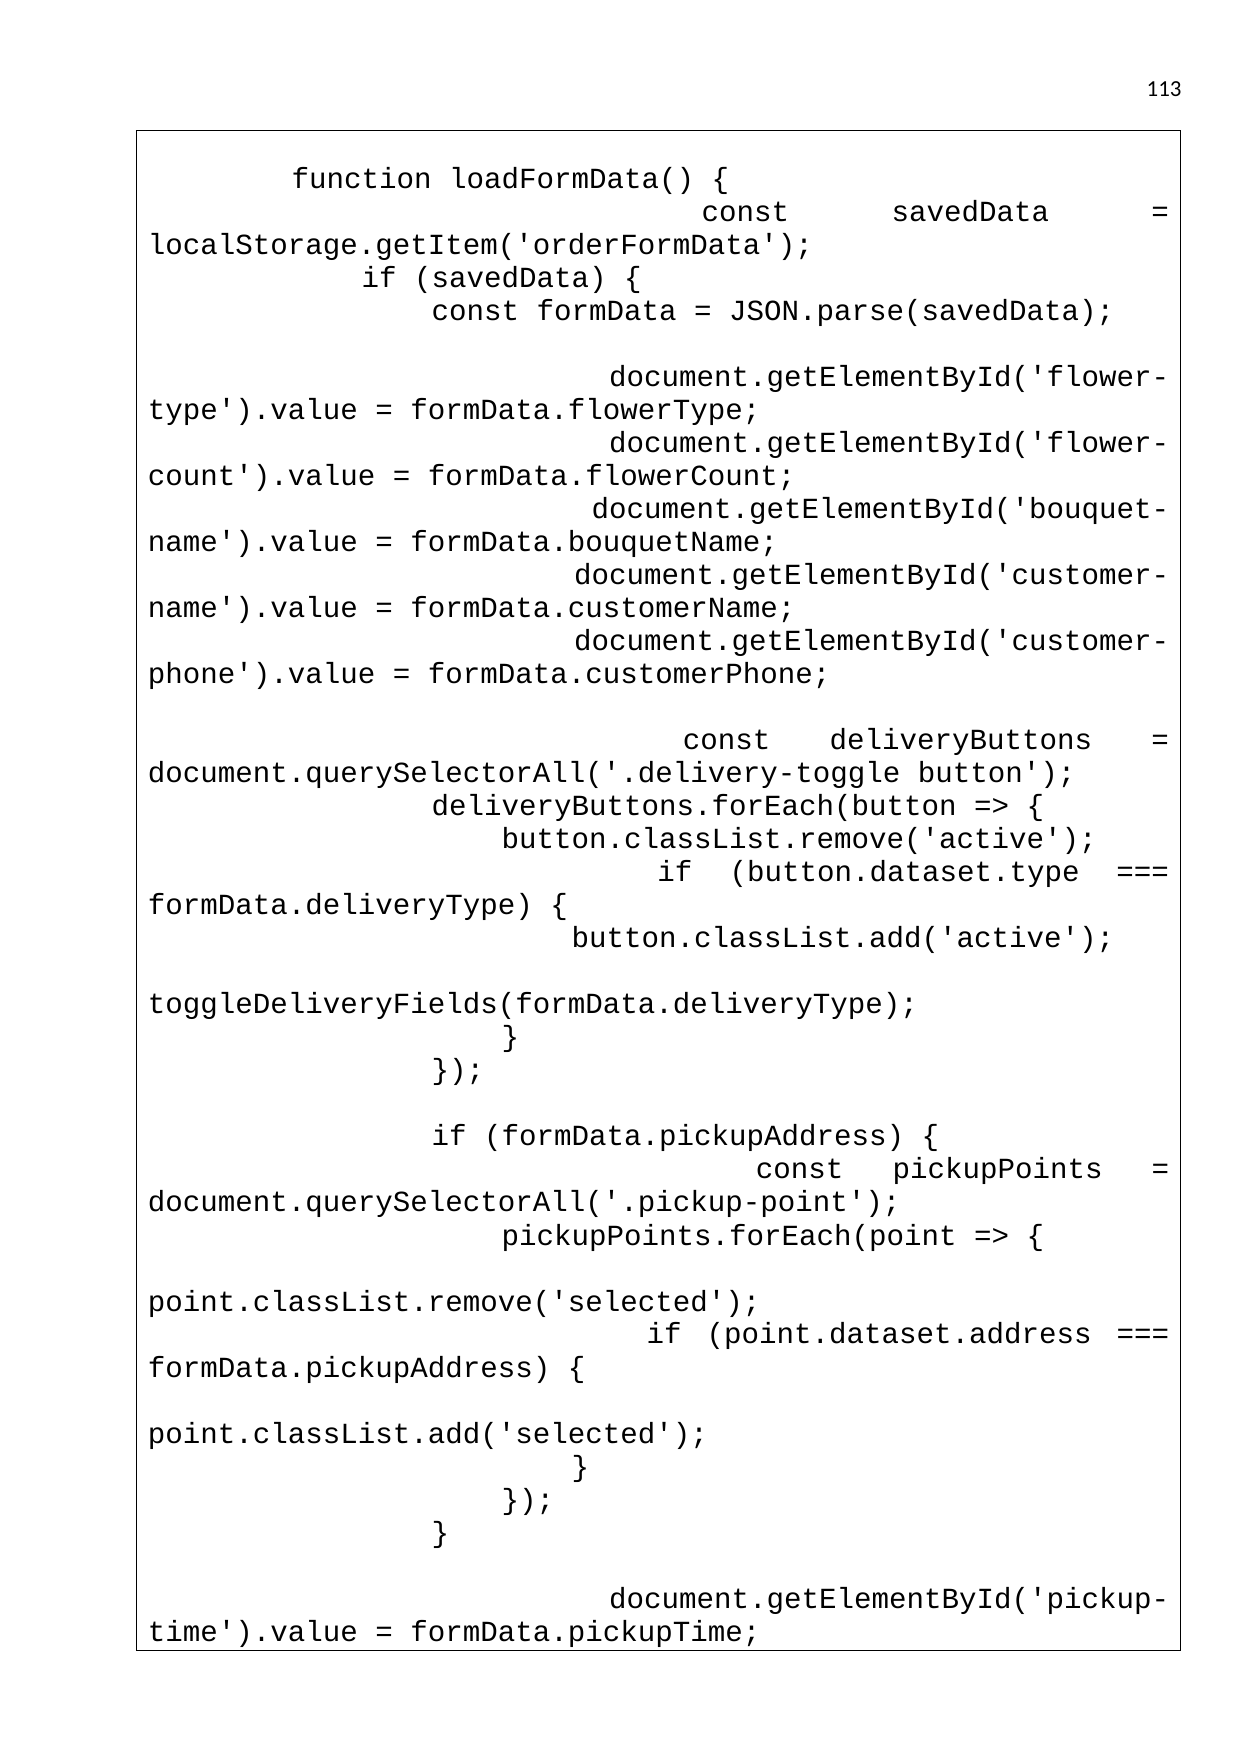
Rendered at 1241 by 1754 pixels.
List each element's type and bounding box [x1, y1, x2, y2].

table_cell [137, 131, 1180, 1650]
